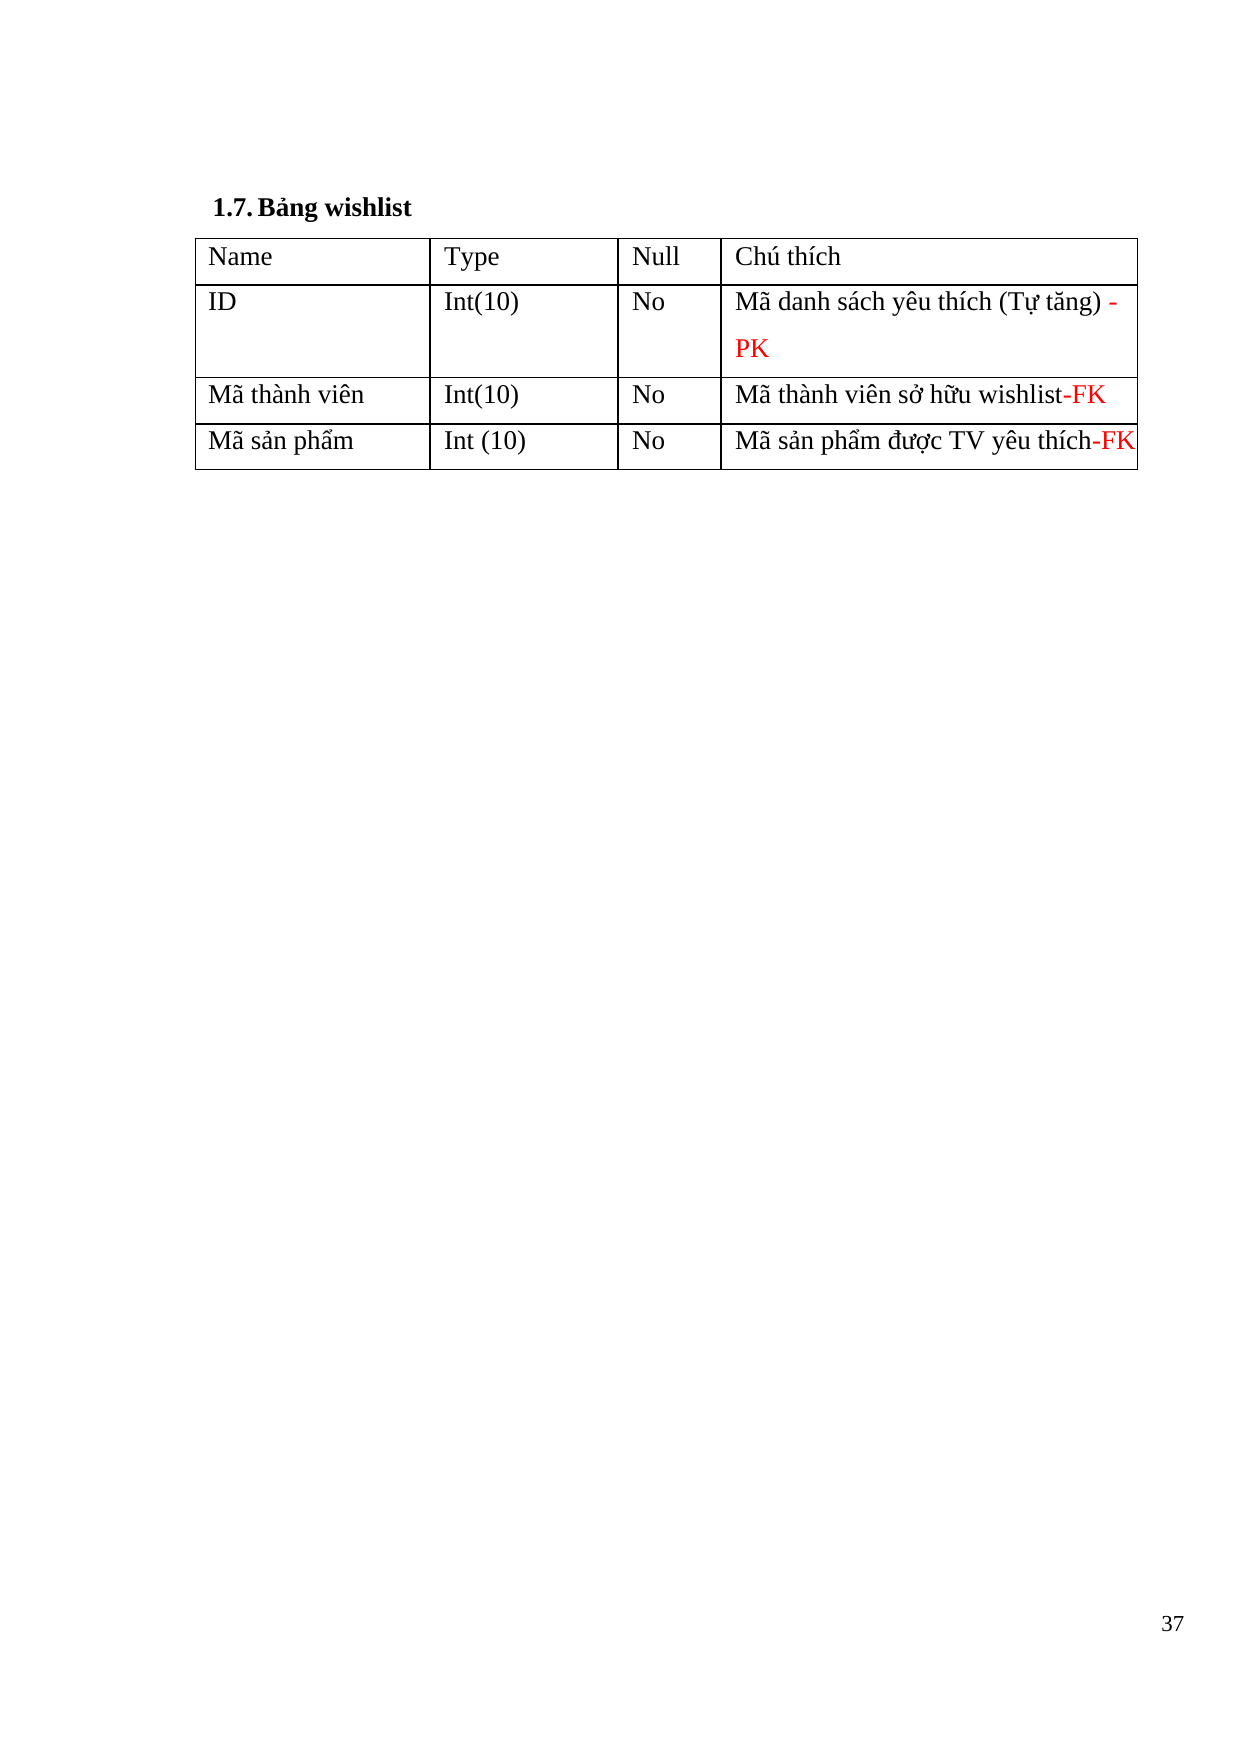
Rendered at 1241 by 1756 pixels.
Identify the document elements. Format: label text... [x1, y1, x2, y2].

table_cell No [619, 425, 720, 469]
table_cell Mã thành viên sở hữu wishlist-FK [722, 378, 1137, 423]
table_header Type [431, 239, 617, 284]
table_cell Mã thành viên [196, 378, 429, 423]
table_header Name [196, 239, 429, 284]
table_cell No [619, 286, 720, 376]
subtitle Bảng wishlist [212, 191, 1184, 222]
table_cell Int (10) [431, 425, 617, 469]
table_cell ID [196, 286, 429, 376]
table_cell Int(10) [431, 286, 617, 376]
table_cell Int(10) [431, 378, 617, 423]
table_header Chú thích [722, 239, 1137, 284]
table_cell Mã sản phẩm được TV yêu thích-FK [722, 425, 1137, 469]
table_header Null [619, 239, 720, 284]
table_cell No [619, 378, 720, 423]
table_cell Mã danh sách yêu thích (Tự tăng) -PK [722, 286, 1137, 376]
table_cell Mã sản phẩm [196, 425, 429, 469]
